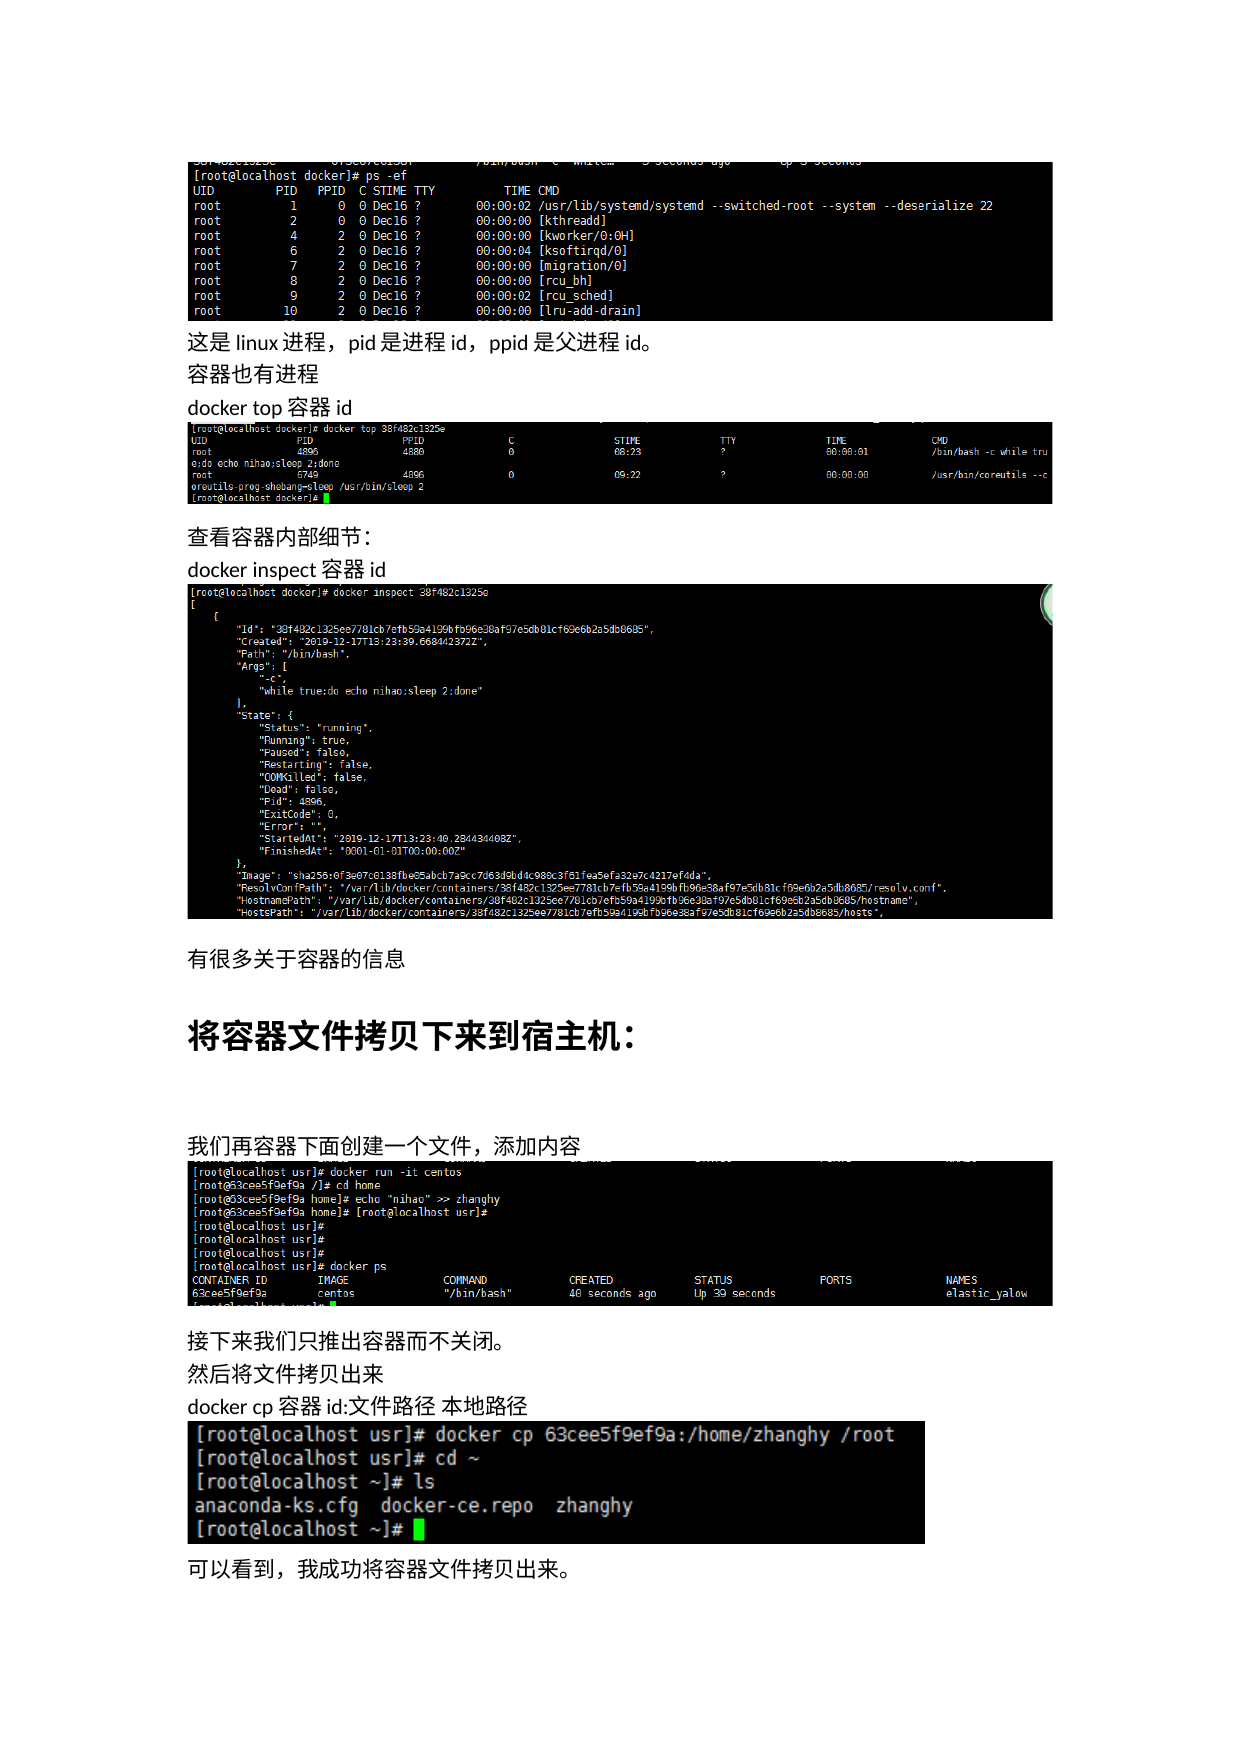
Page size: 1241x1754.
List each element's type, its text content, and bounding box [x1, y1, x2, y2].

picture [187, 162, 1053, 321]
text 然后将文件拷贝出来 [187, 1356, 1053, 1389]
text 接下来我们只推出容器而不关闭。 [187, 1324, 1053, 1356]
subtitle 将容器文件拷贝下来到宿主机： [187, 1002, 1053, 1067]
text docker cp 容器id:文件路径 本地路径 [187, 1389, 1053, 1421]
text 查看容器内部细节： [187, 519, 1053, 552]
picture [187, 1421, 925, 1544]
text 这是linux进程，pid是进程id，ppid是父进程id。 [187, 324, 1053, 357]
text 有很多关于容器的信息 [187, 942, 1053, 974]
picture [187, 422, 1053, 504]
text docker top 容器id [187, 389, 1053, 422]
picture [187, 1161, 1053, 1306]
text 可以看到，我成功将容器文件拷贝出来。 [187, 1551, 1053, 1584]
text docker inspect 容器id [187, 552, 1053, 584]
text 容器也有进程 [187, 357, 1053, 389]
picture [187, 584, 1053, 919]
text 我们再容器下面创建一个文件，添加内容 [187, 1129, 1053, 1161]
